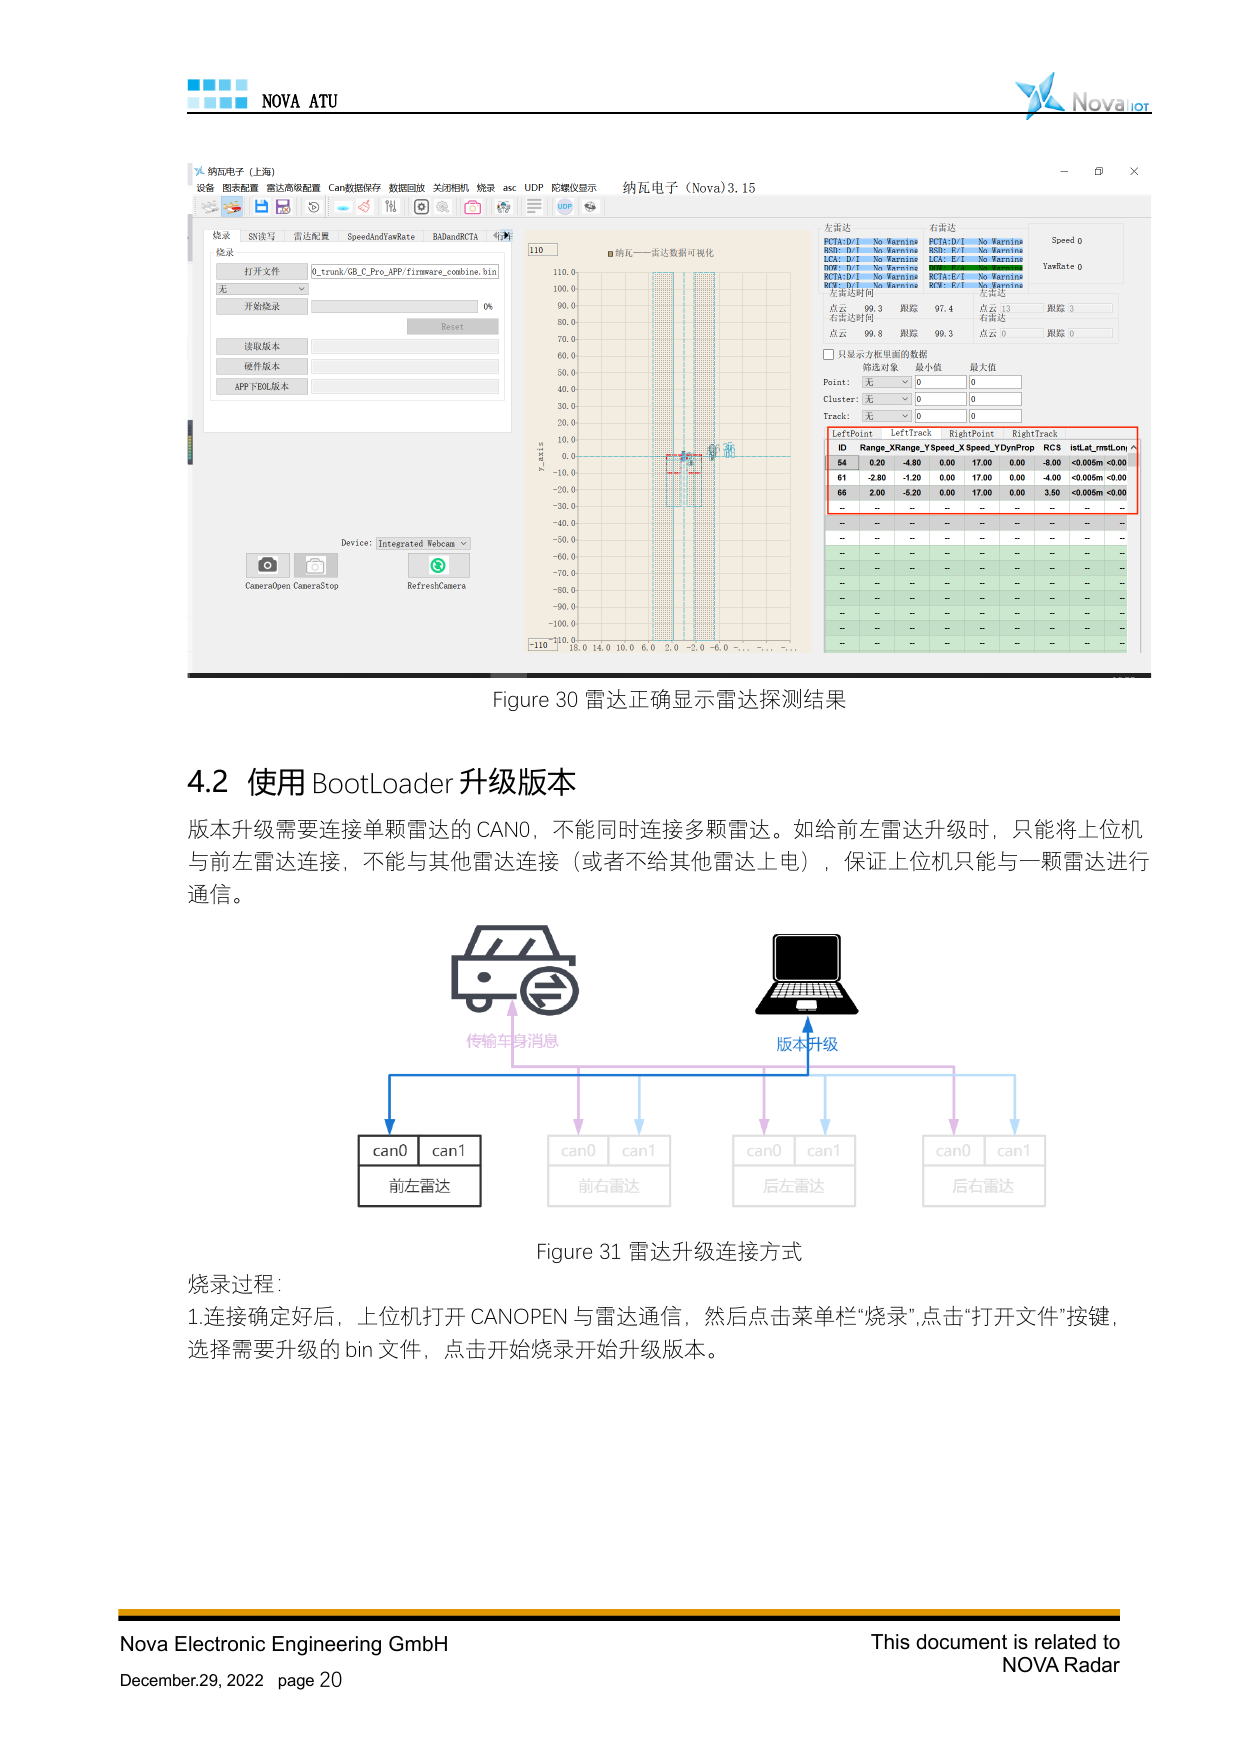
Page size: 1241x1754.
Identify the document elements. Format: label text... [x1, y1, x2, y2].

text Figure 31 雷达升级连接方式 [187, 1236, 1152, 1269]
picture [118, 1609, 1120, 1621]
text 版本升级需要连接单颗雷达的CAN0，不能同时连接多颗雷达。如给前左雷达升级时，只能将上位机与前左雷达连接，不能与其他雷达连接（或者不给其他雷达上电），保证上位机只能与一颗雷达进行通信。 [187, 814, 1152, 911]
text 烧录过程： [187, 1269, 1152, 1301]
picture [187, 163, 1152, 678]
picture [313, 911, 1070, 1228]
text Figure 30 雷达正确显示雷达探测结果 [187, 684, 1152, 716]
picture [1013, 114, 1152, 120]
text 1.连接确定好后，上位机打开CANOPEN与雷达通信，然后点击菜单栏“烧录”,点击“打开文件”按键，选择需要升级的bin文件，点击开始烧录开始升级版本。 [187, 1301, 1152, 1366]
picture [187, 70, 257, 112]
picture [1013, 72, 1152, 112]
subtitle 使用BootLoader升级版本 [187, 749, 1152, 814]
picture [187, 114, 257, 118]
